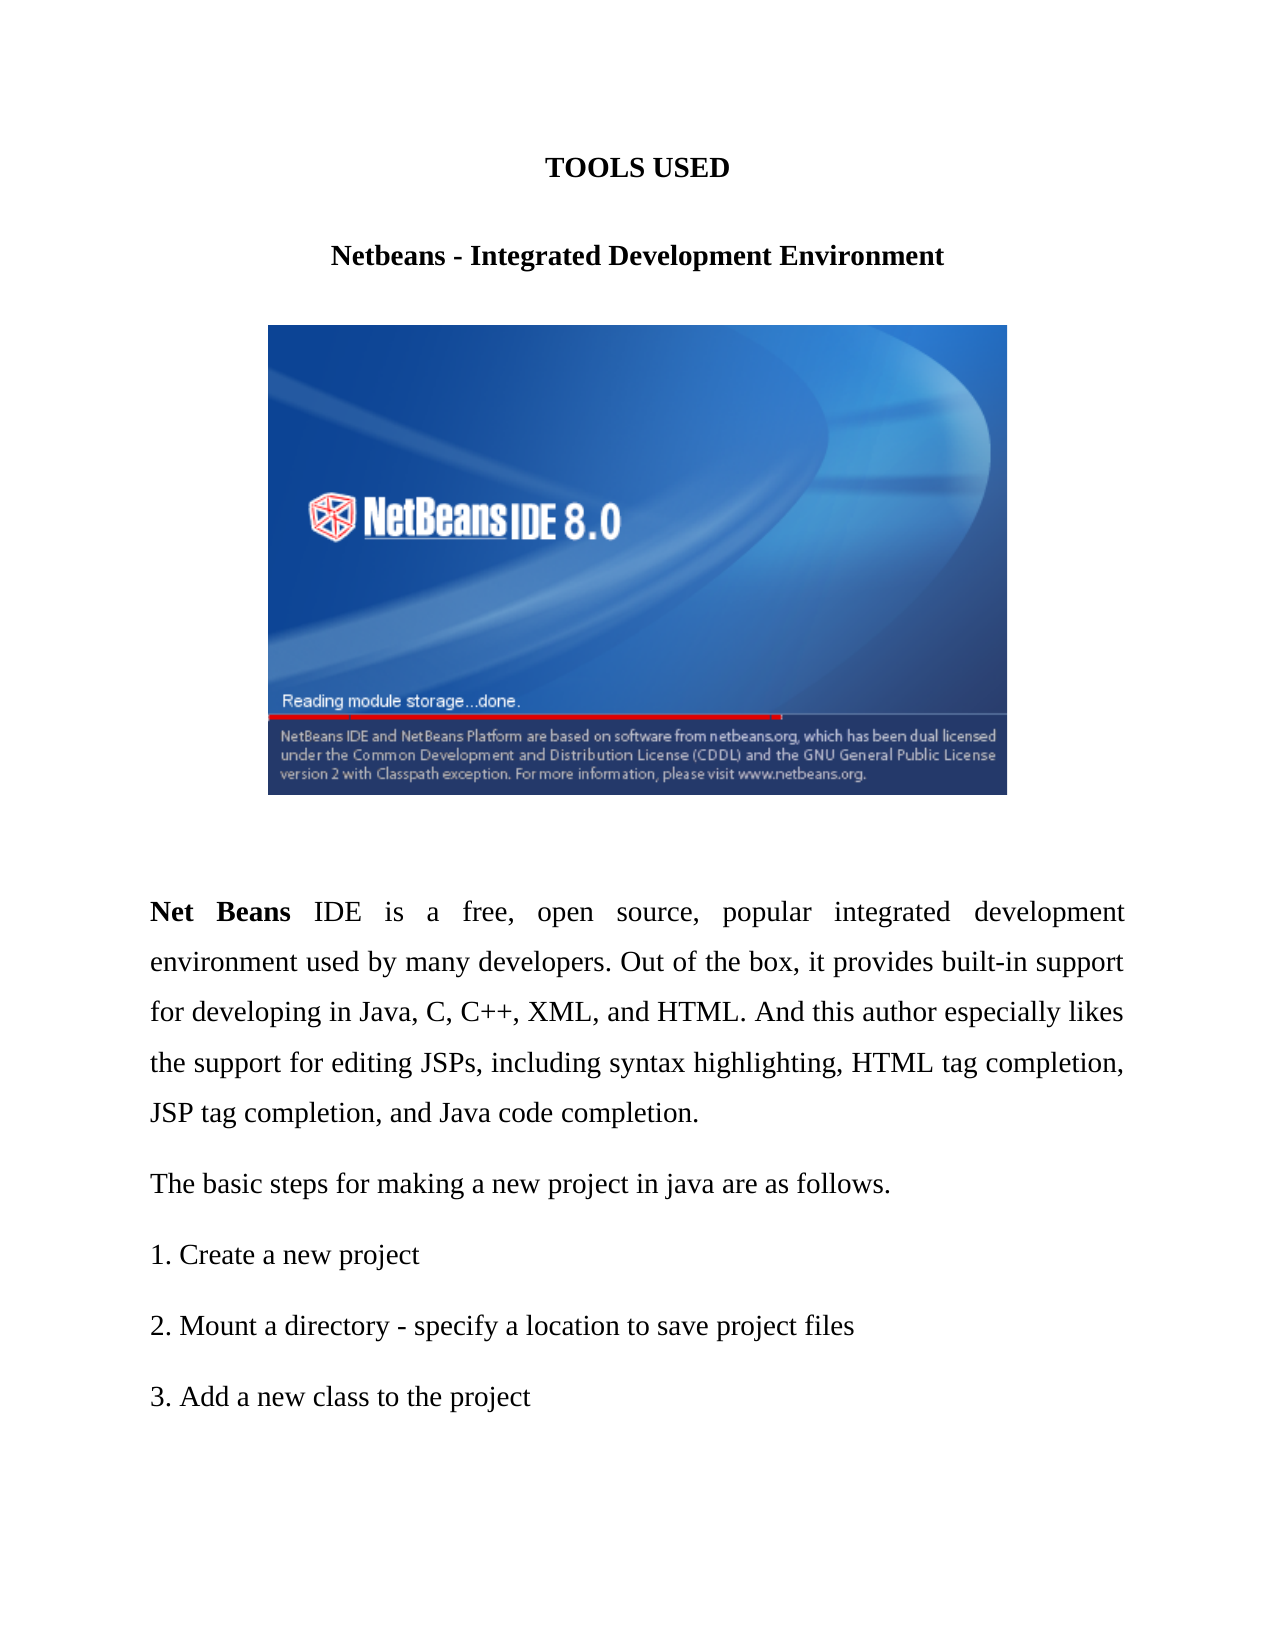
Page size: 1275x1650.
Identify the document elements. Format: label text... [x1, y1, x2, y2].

text 3. Add a new class to the project [150, 1379, 1125, 1413]
text 2. Mount a directory - specify a location to save project files [150, 1308, 1125, 1342]
text TOOLS USED [150, 150, 1125, 183]
text 1. Create a new project [150, 1237, 1125, 1271]
text Net Beans IDE is a free, open source, popular integrated development environment used by many developers. Out of the box, it provides built-in support for developing in Java, C, C++, XML, and HTML. And this author especially likes the support for editing JSPs, including syntax highlighting, HTML tag completion, JSP tag completion, and Java code completion. [150, 894, 1125, 1128]
picture [268, 325, 1008, 795]
text Netbeans - Integrated Development Environment [150, 238, 1125, 271]
text The basic steps for making a new project in java are as follows. [150, 1166, 1125, 1200]
